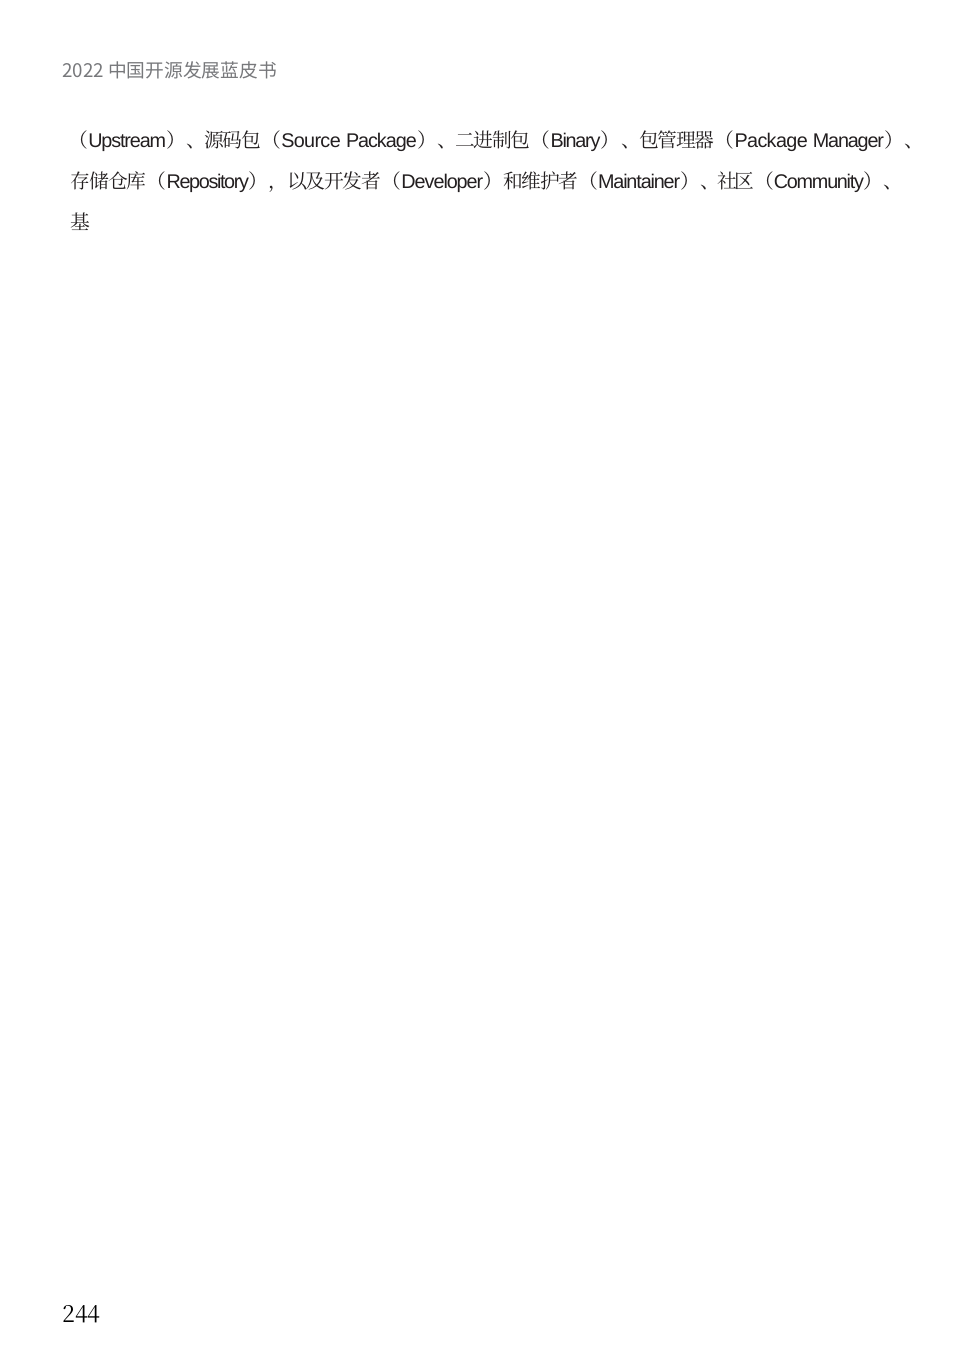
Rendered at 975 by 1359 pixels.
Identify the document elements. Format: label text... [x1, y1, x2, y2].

text （Upstream）、源码包（Source Package）、二进制包（Binary）、包管理器（Package Manager）、存储仓库（Repository），以及开发者（Developer）和维护者（Maintainer）、社区（Community）、基 [68, 125, 904, 235]
